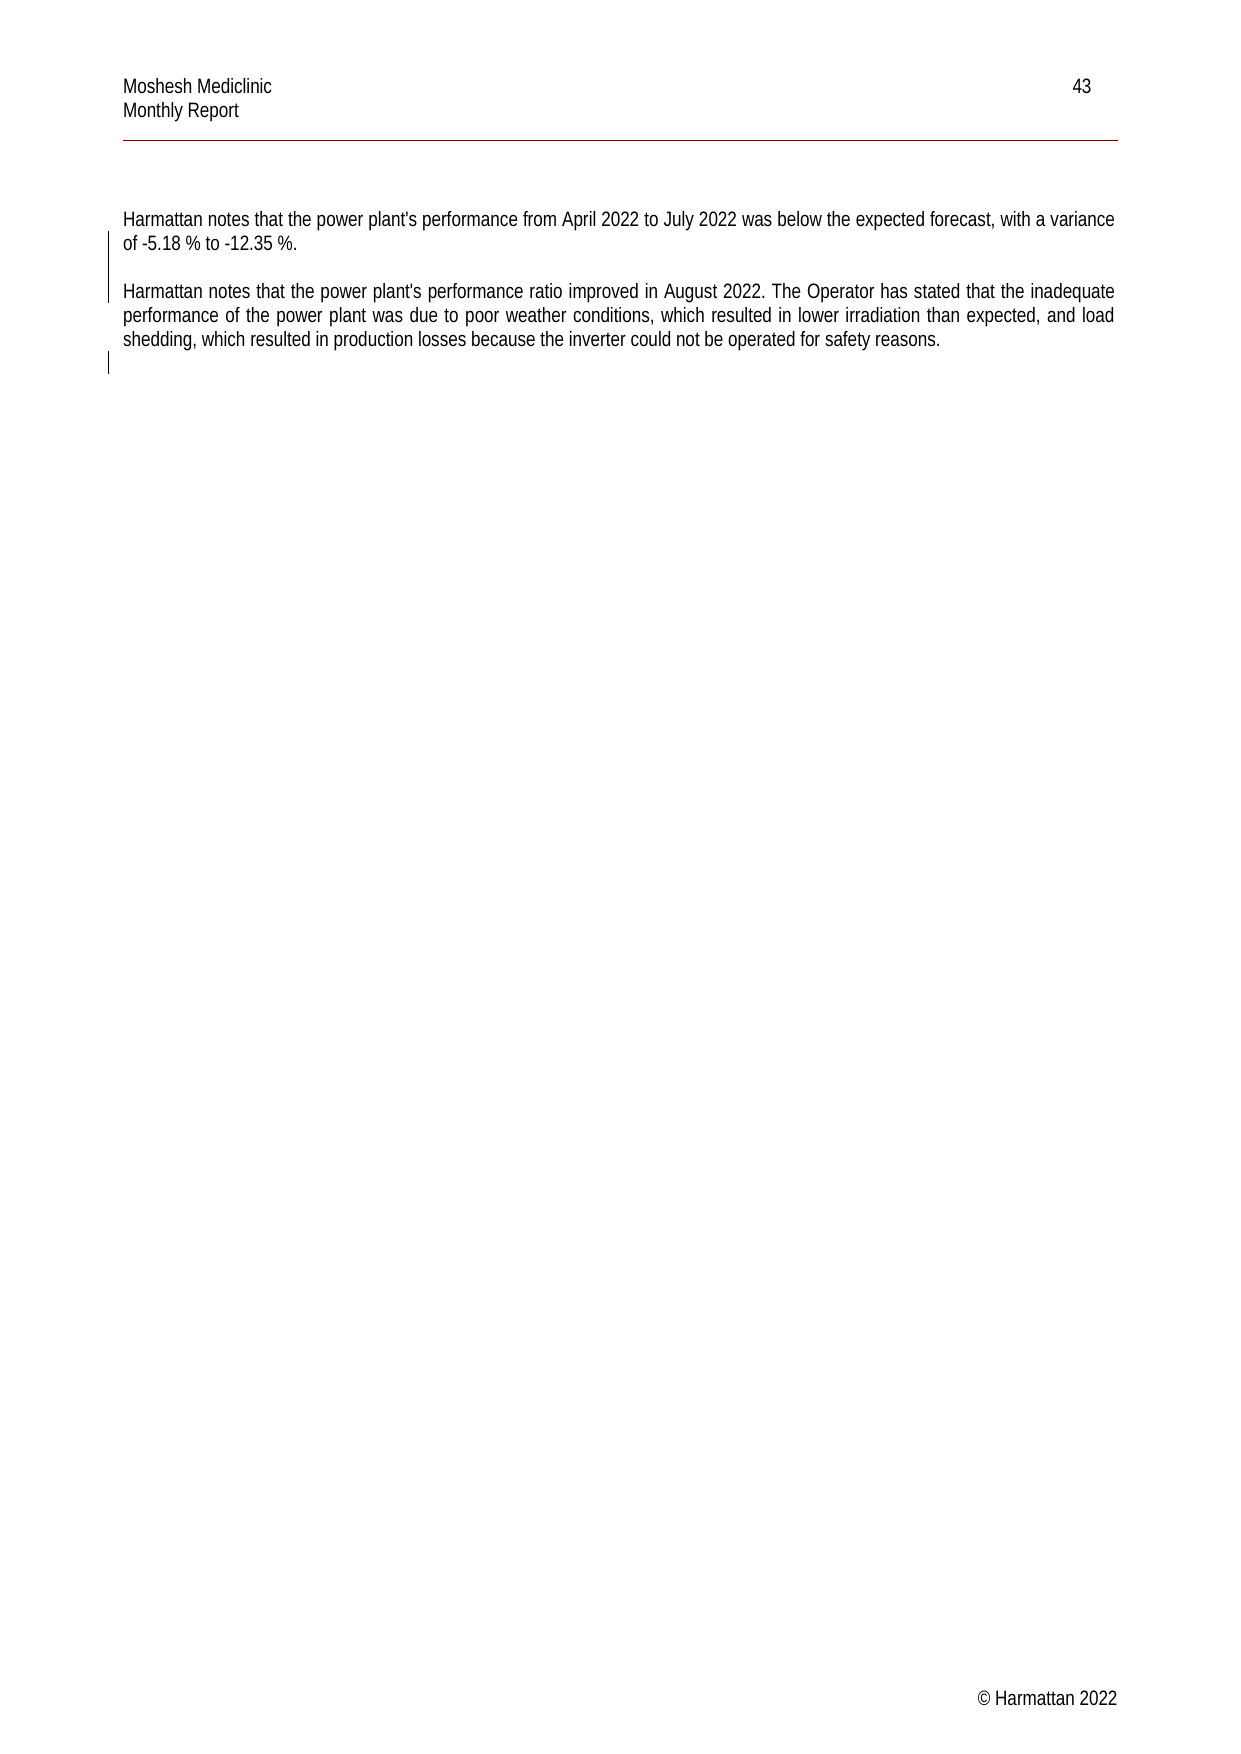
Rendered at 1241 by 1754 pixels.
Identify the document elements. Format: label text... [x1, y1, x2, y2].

text Harmattan notes that the power plant's performance from April 2022 to July 2022 was below the expected forecast, with a variance of -5.18 % to -12.35 %. [123, 207, 1117, 255]
text Harmattan notes that the power plant's performance ratio improved in August 2022. The Operator has stated that the inadequate performance of the power plant was due to poor weather conditions, which resulted in lower irradiation than expected, and load shedding, which resulted in production losses because the inverter could not be operated for safety reasons. [123, 279, 1117, 351]
